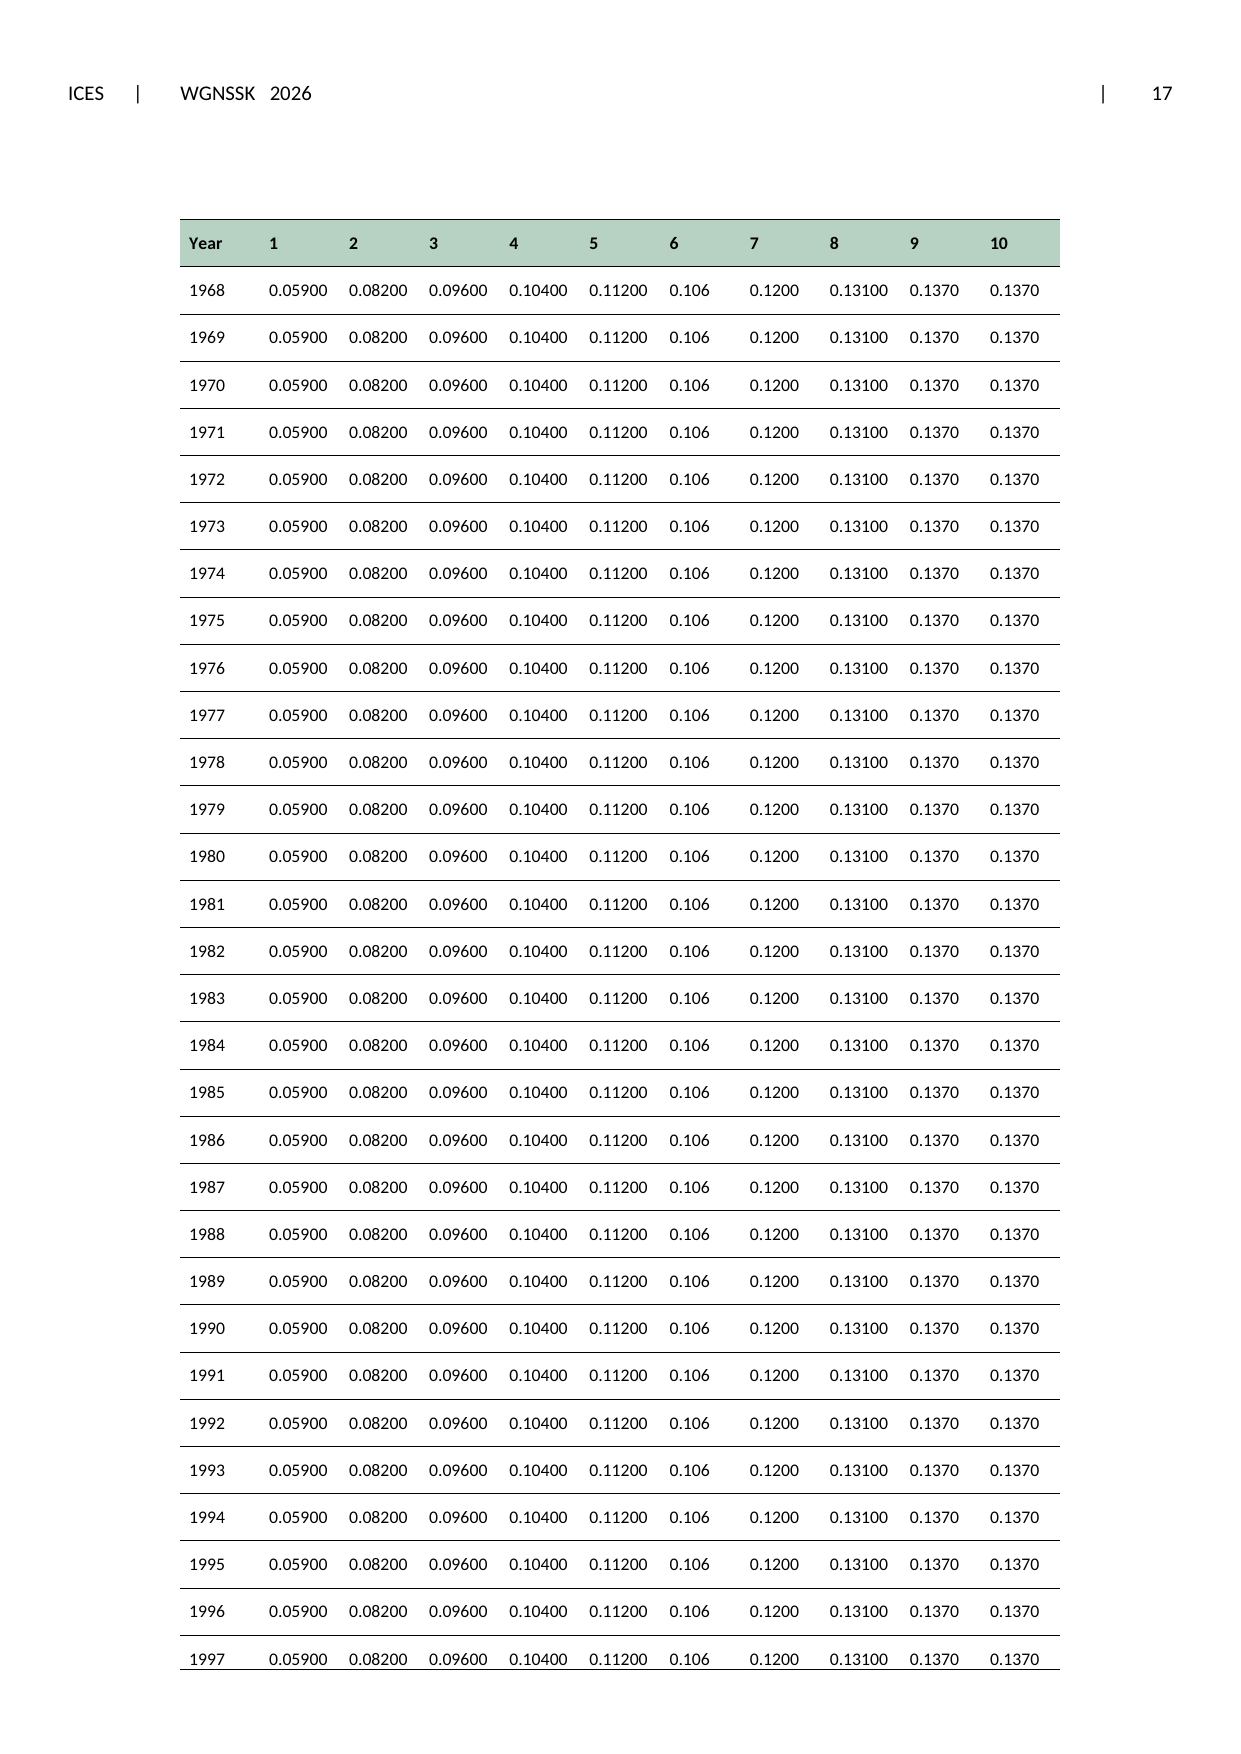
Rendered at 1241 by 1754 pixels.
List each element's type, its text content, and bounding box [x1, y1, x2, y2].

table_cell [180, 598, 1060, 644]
table_header 5 [580, 220, 660, 266]
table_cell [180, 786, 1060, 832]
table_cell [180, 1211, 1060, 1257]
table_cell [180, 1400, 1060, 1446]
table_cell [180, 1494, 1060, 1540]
table_header 3 [420, 220, 500, 266]
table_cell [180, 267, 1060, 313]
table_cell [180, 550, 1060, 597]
table_header 9 [901, 220, 981, 266]
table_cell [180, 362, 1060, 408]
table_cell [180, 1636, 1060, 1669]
table_header 2 [340, 220, 420, 266]
table_header 1 [260, 220, 340, 266]
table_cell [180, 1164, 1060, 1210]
table_header 4 [500, 220, 580, 266]
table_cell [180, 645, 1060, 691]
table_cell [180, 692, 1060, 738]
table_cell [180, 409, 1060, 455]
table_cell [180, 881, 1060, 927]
table_header Year [180, 220, 260, 266]
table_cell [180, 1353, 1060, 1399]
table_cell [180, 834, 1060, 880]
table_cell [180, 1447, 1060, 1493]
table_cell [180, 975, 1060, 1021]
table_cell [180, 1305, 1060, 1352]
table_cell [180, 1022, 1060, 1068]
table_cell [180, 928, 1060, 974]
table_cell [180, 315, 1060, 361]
table_header 7 [741, 220, 821, 266]
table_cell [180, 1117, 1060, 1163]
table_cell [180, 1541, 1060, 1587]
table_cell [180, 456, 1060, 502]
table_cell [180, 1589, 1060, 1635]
table_header 6 [660, 220, 741, 266]
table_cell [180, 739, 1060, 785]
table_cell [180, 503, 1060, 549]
table_header 10 [981, 220, 1060, 266]
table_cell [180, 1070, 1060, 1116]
table_header 8 [821, 220, 901, 266]
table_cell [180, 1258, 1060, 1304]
